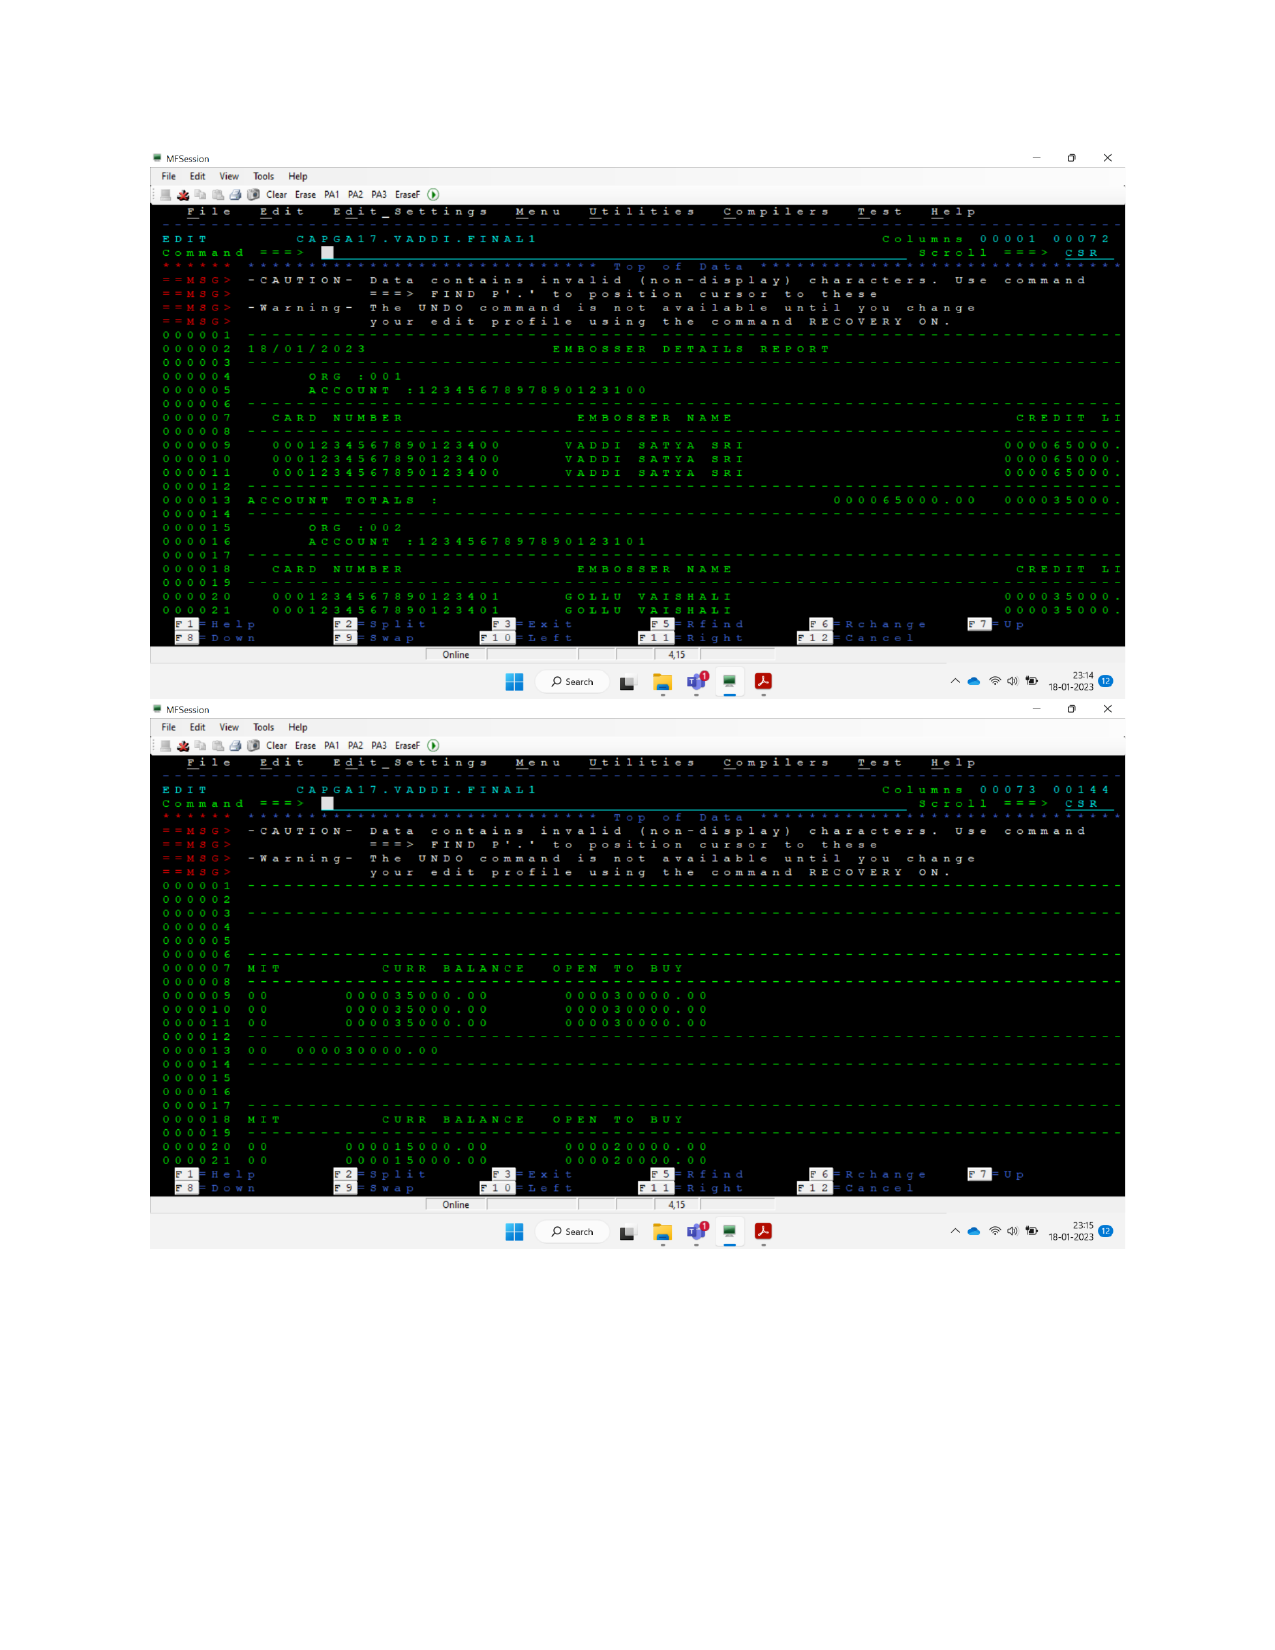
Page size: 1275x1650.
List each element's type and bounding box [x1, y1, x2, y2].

picture [150, 700, 1125, 1249]
picture [150, 150, 1125, 699]
